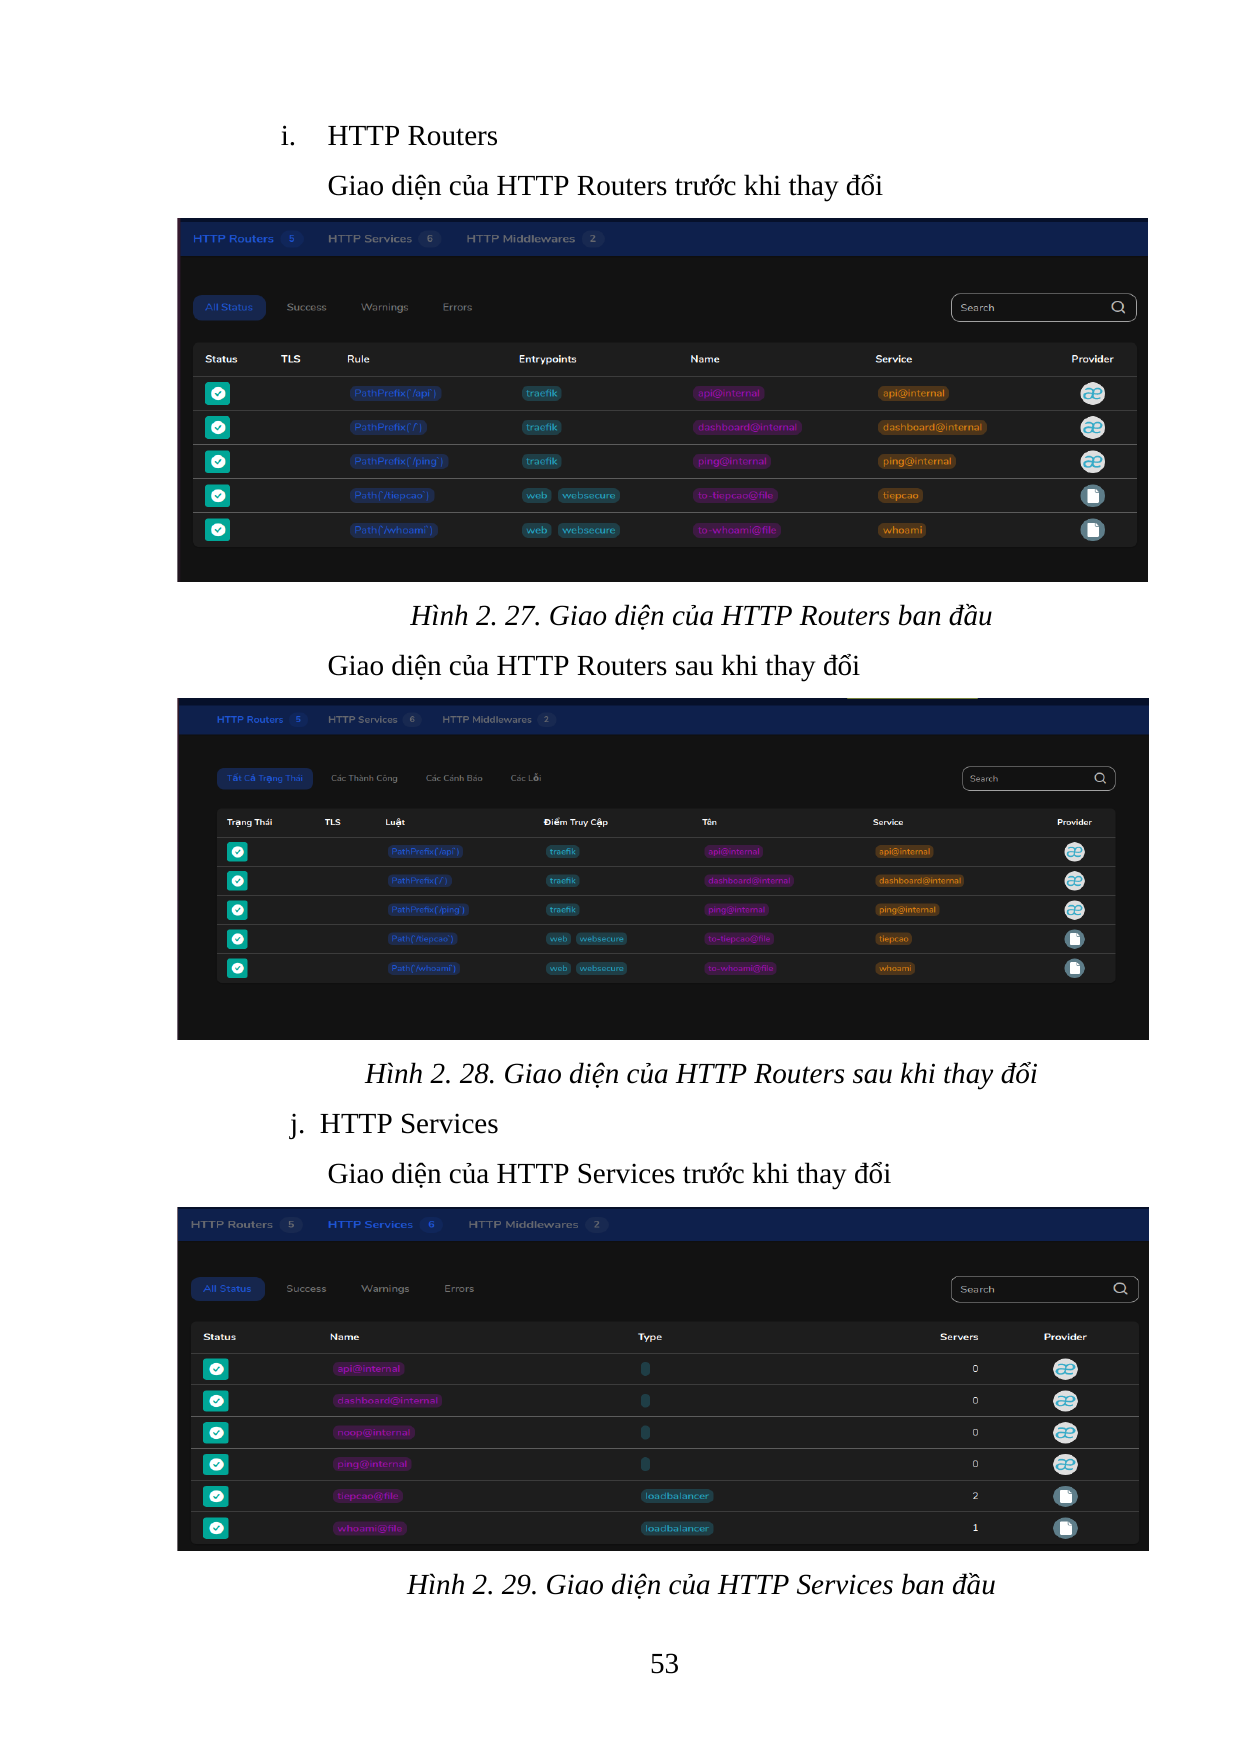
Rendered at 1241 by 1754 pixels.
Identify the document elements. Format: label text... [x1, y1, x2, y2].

picture [177, 218, 1148, 582]
subtitle i. HTTP Routers [281, 118, 1152, 152]
list Giao diện của HTTP Routers trước khi thay đổi [327, 168, 1152, 202]
list Giao diện của HTTP Services trước khi thay đổi [327, 1157, 1152, 1190]
picture [177, 698, 1149, 1040]
subtitle j. HTTP Services [290, 1106, 1152, 1140]
picture [177, 1207, 1149, 1551]
list Giao diện của HTTP Routers sau khi thay đổi [327, 648, 1152, 682]
